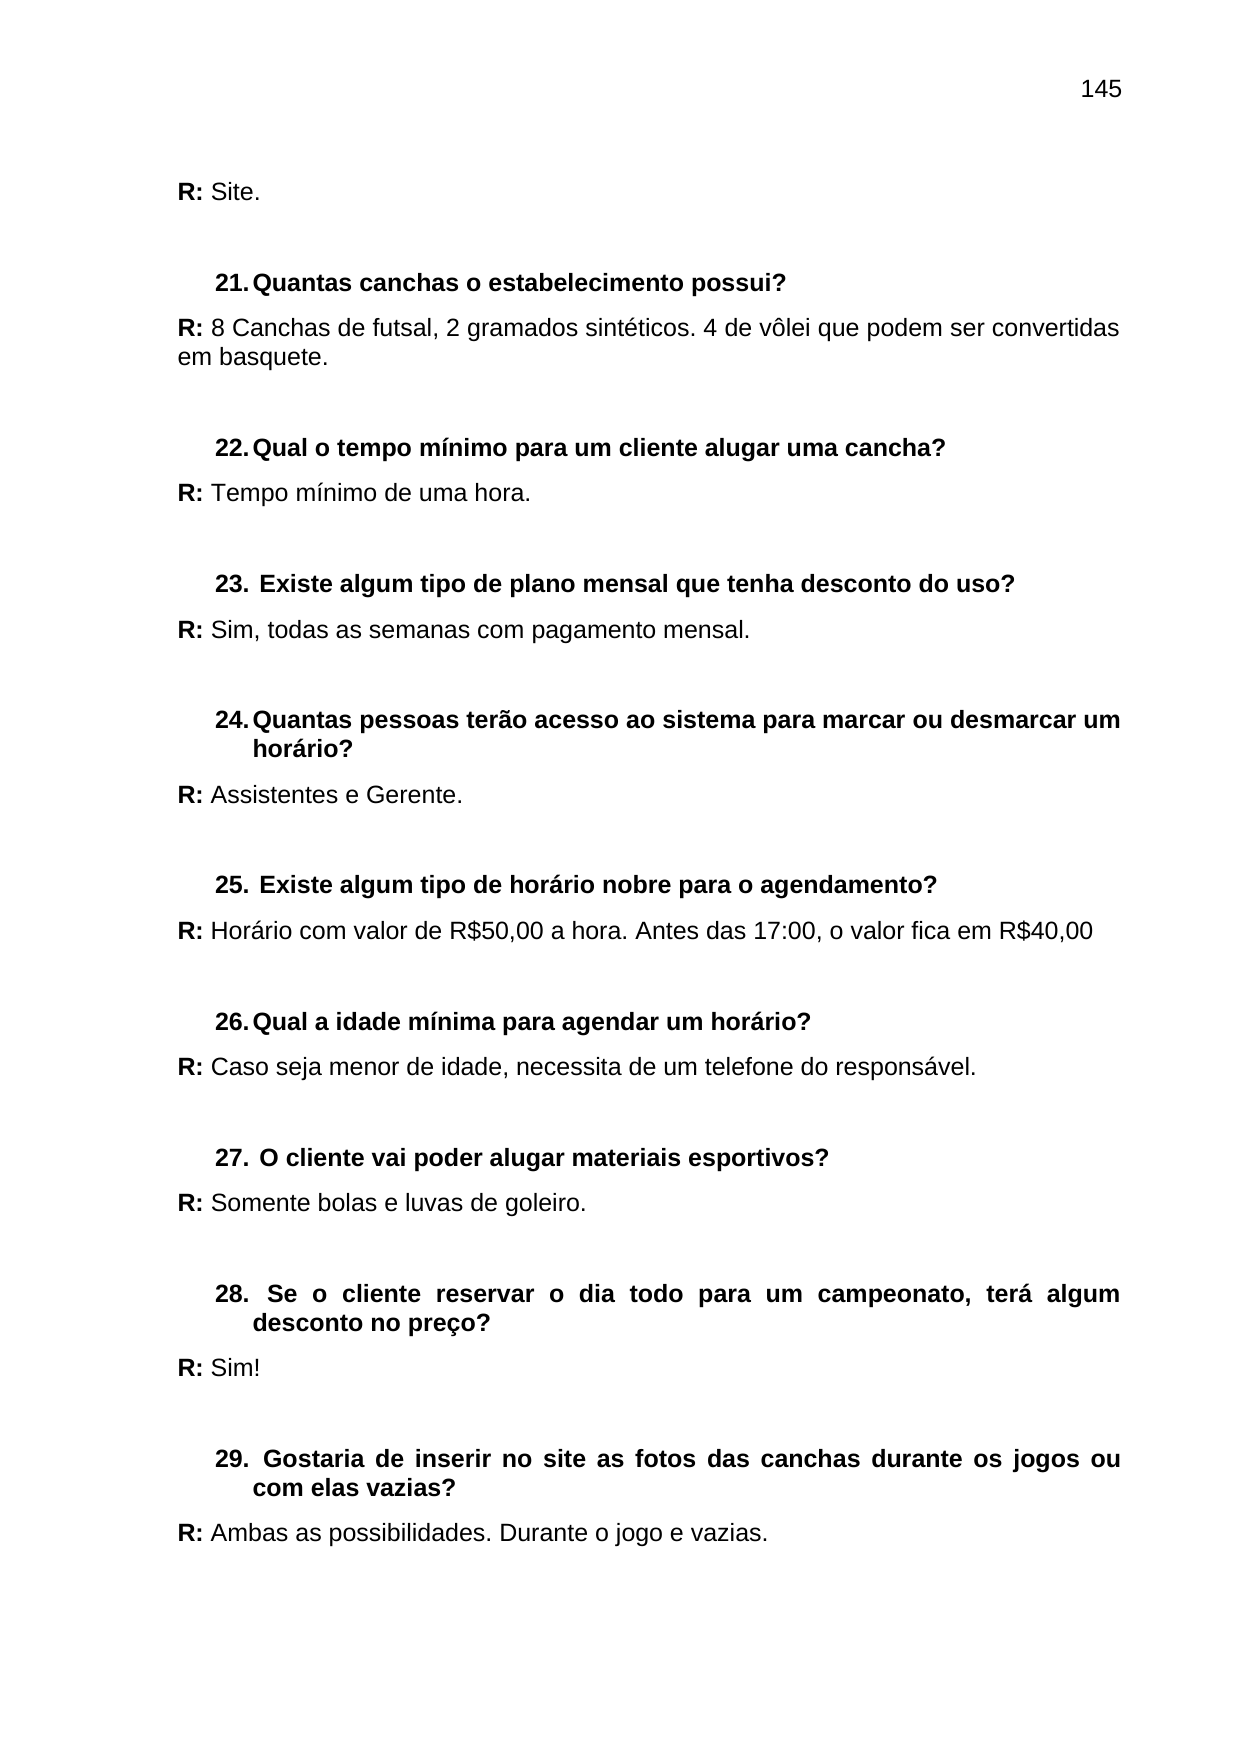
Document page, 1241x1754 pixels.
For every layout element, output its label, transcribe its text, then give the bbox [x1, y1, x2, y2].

list Qual a idade mínima para agendar um horário? [215, 1007, 1122, 1036]
list Se o cliente reservar o dia todo para um campeonato, terá algum desconto no preço? [215, 1279, 1122, 1337]
list Existe algum tipo de horário nobre para o agendamento? [215, 871, 1122, 899]
text R: Ambas as possibilidades. Durante o jogo e vazias. [177, 1518, 1122, 1547]
list Existe algum tipo de plano mensal que tenha desconto do uso? [215, 569, 1122, 598]
text R: Sim, todas as semanas com pagamento mensal. [177, 615, 1122, 643]
text R: Sim! [177, 1353, 1122, 1382]
text R: Somente bolas e luvas de goleiro. [177, 1188, 1122, 1217]
list Quantas canchas o estabelecimento possui? [215, 268, 1122, 297]
text R: Horário com valor de R$50,00 a hora. Antes das 17:00, o valor fica em R$40,00 [177, 916, 1122, 945]
text R: Site. [177, 177, 1122, 206]
list Gostaria de inserir no site as fotos das canchas durante os jogos ou com elas vazias? [215, 1444, 1122, 1502]
text R: Tempo mínimo de uma hora. [177, 478, 1122, 507]
text R: Caso seja menor de idade, necessita de um telefone do responsável. [177, 1052, 1122, 1081]
list Quantas pessoas terão acesso ao sistema para marcar ou desmarcar um horário? [215, 706, 1122, 763]
list O cliente vai poder alugar materiais esportivos? [215, 1143, 1122, 1172]
text R: Assistentes e Gerente. [177, 780, 1122, 808]
list Qual o tempo mínimo para um cliente alugar uma cancha? [215, 433, 1122, 462]
text R: 8 Canchas de futsal, 2 gramados sintéticos. 4 de vôlei que podem ser convertidas em basquete. [177, 313, 1122, 371]
